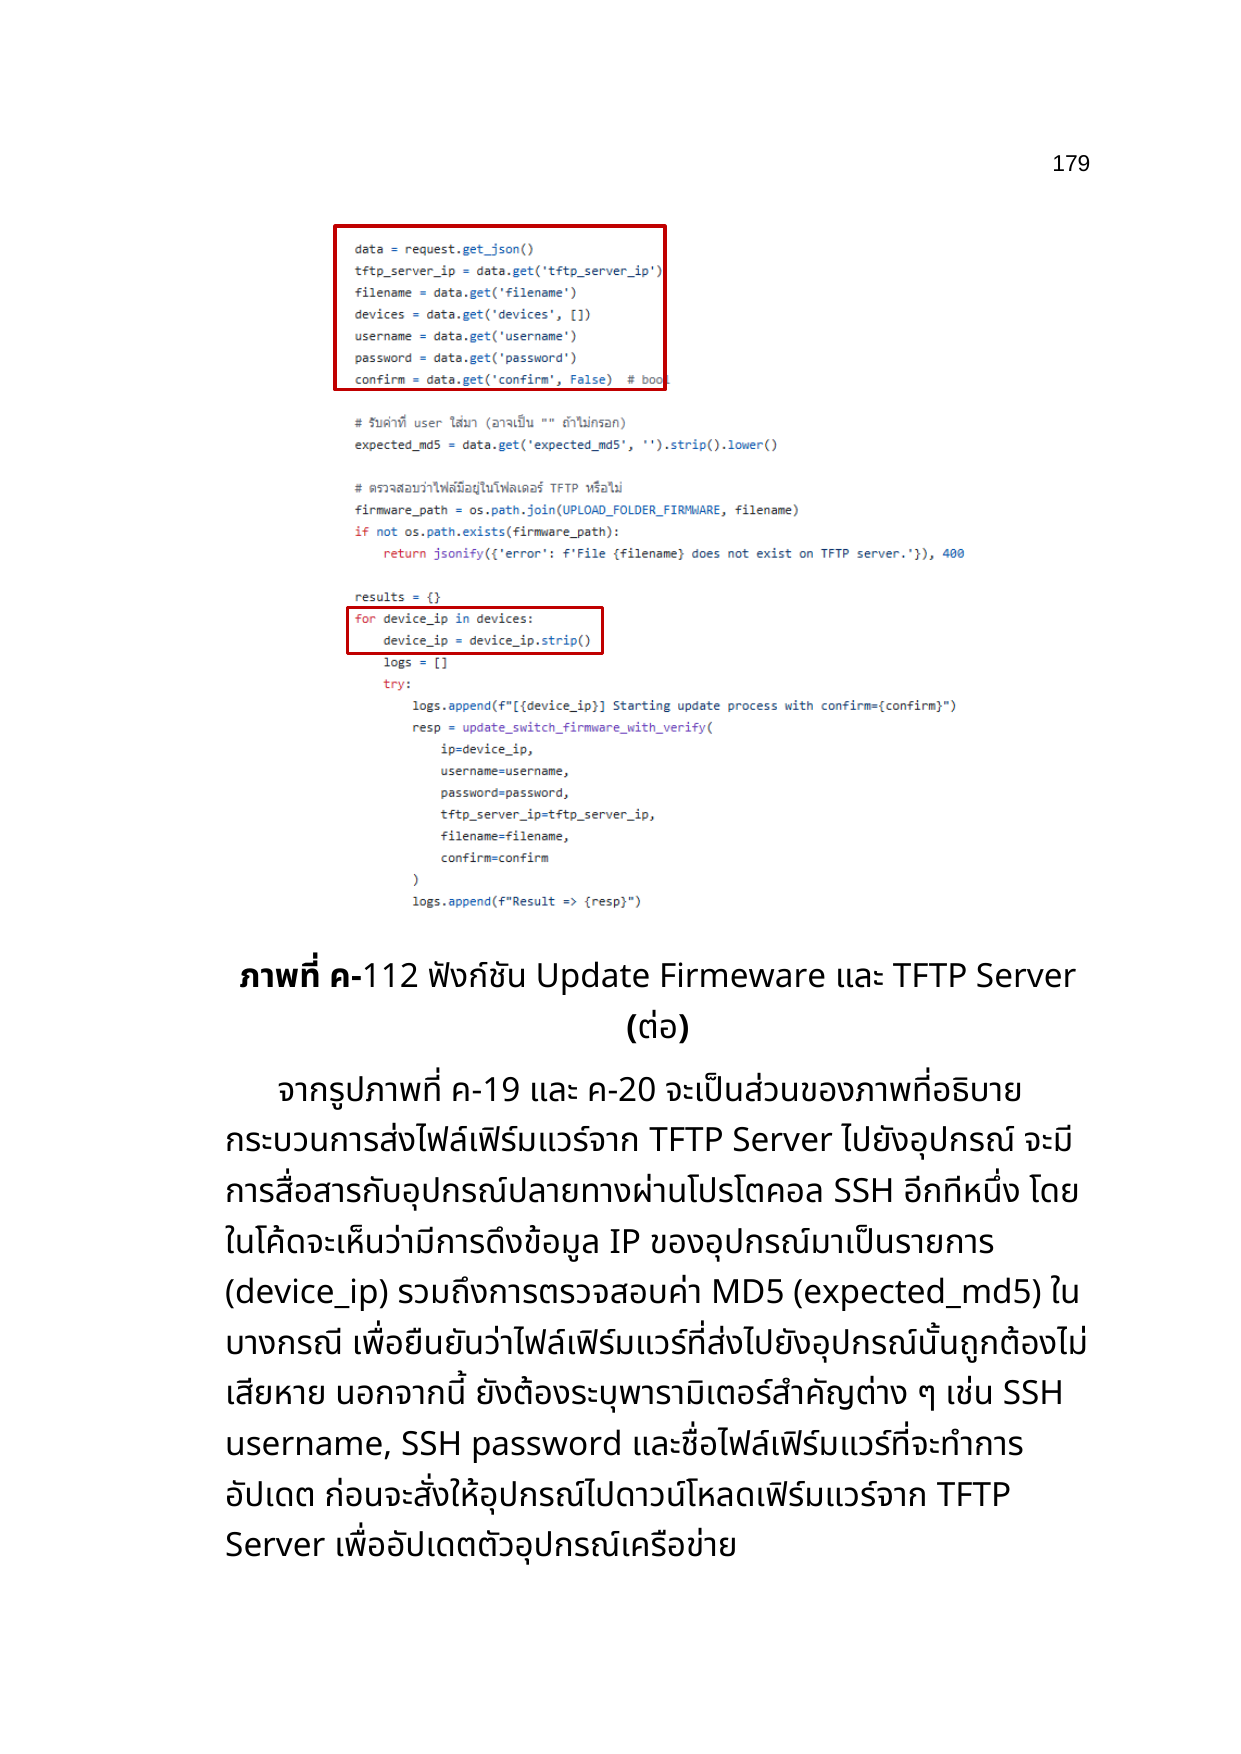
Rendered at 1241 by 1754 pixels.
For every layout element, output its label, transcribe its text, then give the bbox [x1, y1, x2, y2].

picture [337, 228, 663, 388]
text จากรูปภาพที่ ค-19 และ ค-20 จะเป็นส่วนของภาพที่อธิบายกระบวนการส่งไฟล์เฟิร์มแวร์จาก TFTP Server ไปยังอุปกรณ์ จะมีการสื่อสารกับอุปกรณ์ปลายทางผ่านโปรโตคอล SSH อีกทีหนึ่ง โดยในโค้ดจะเห็นว่ามีการดึงข้อมูล IP ของอุปกรณ์มาเป็นรายการ (device_ip) รวมถึงการตรวจสอบค่า MD5 (expected_md5) ในบางกรณี เพื่อยืนยันว่าไฟล์เฟิร์มแวร์ที่ส่งไปยังอุปกรณ์นั้นถูกต้องไม่เสียหาย นอกจากนี้ ยังต้องระบุพารามิเตอร์สำคัญต่าง ๆ เช่น SSH username, SSH password และชื่อไฟล์เฟิร์มแวร์ที่จะทำการอัปเดต ก่อนจะสั่งให้อุปกรณ์ไปดาวน์โหลดเฟิร์มแวร์จาก TFTP Server เพื่ออัปเดตตัวอุปกรณ์เครือข่าย [225, 1066, 1090, 1572]
picture [325, 225, 990, 936]
